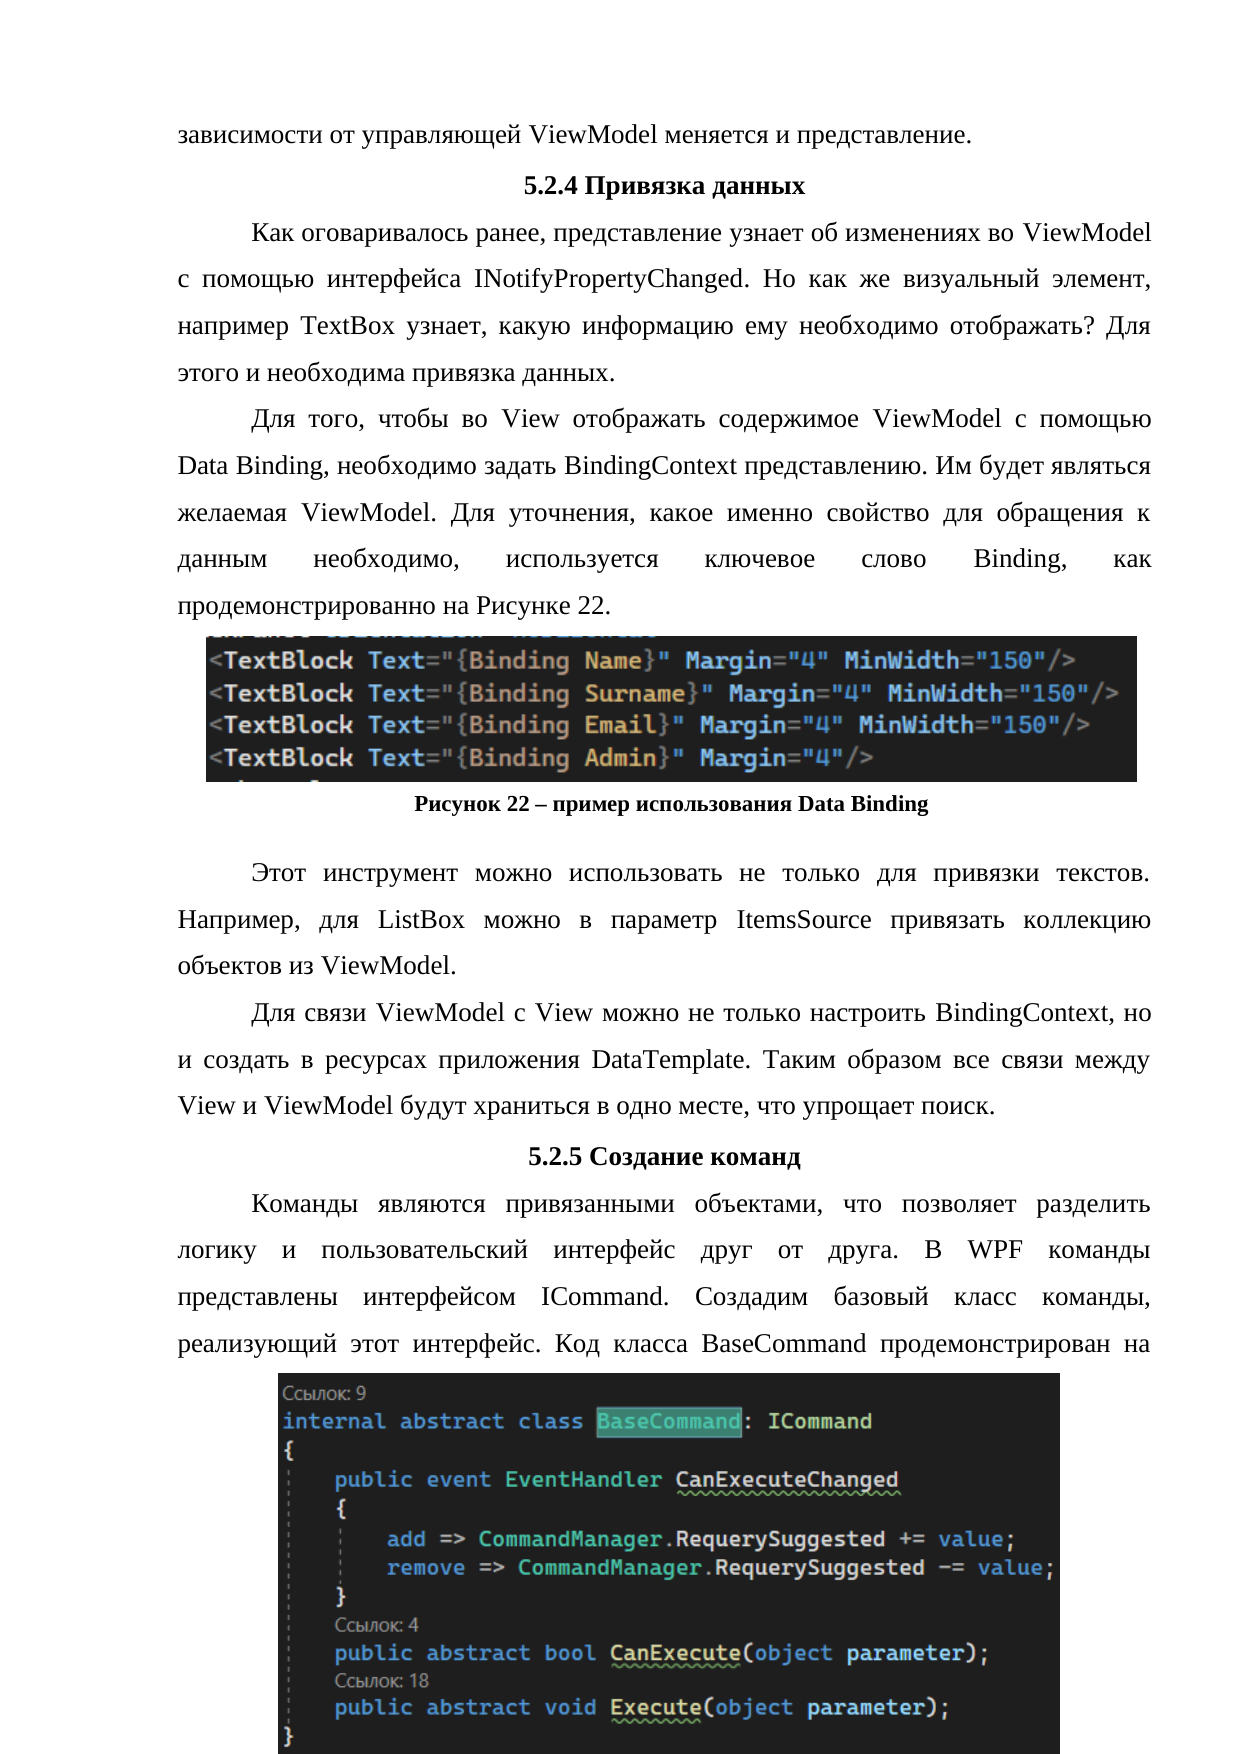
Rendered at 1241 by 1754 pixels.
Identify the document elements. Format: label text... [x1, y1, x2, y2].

text Для связи ViewModel с View можно не только настроить BindingContext, но и создать в ресурсах приложения DataTemplate. Таким образом все связи между View и ViewModel будут храниться в одно месте, что упрощает поиск. [177, 996, 1152, 1121]
picture [206, 636, 1137, 782]
picture [278, 1373, 1060, 1754]
text Как оговаривалось ранее, представление узнает об изменениях во ViewModel с помощью интерфейса INotifyPropertyChanged. Но как же визуальный элемент, например TextBox узнает, какую информацию ему необходимо отображать? Для этого и необходима привязка данных. [177, 216, 1152, 387]
subtitle 5.2.5 Создание команд [177, 1140, 1152, 1171]
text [177, 118, 1152, 149]
text Для того, чтобы во View отображать содержимое ViewModel с помощью Data Binding, необходимо задать BindingContext представлению. Им будет являться желаемая ViewModel. Для уточнения, какое именно свойство для обращения к данным необходимо, используется ключевое слово Binding, как продемонстрированно на Рисунке 22. [177, 402, 1152, 620]
subtitle 5.2.4 Привязка данных [177, 169, 1152, 200]
